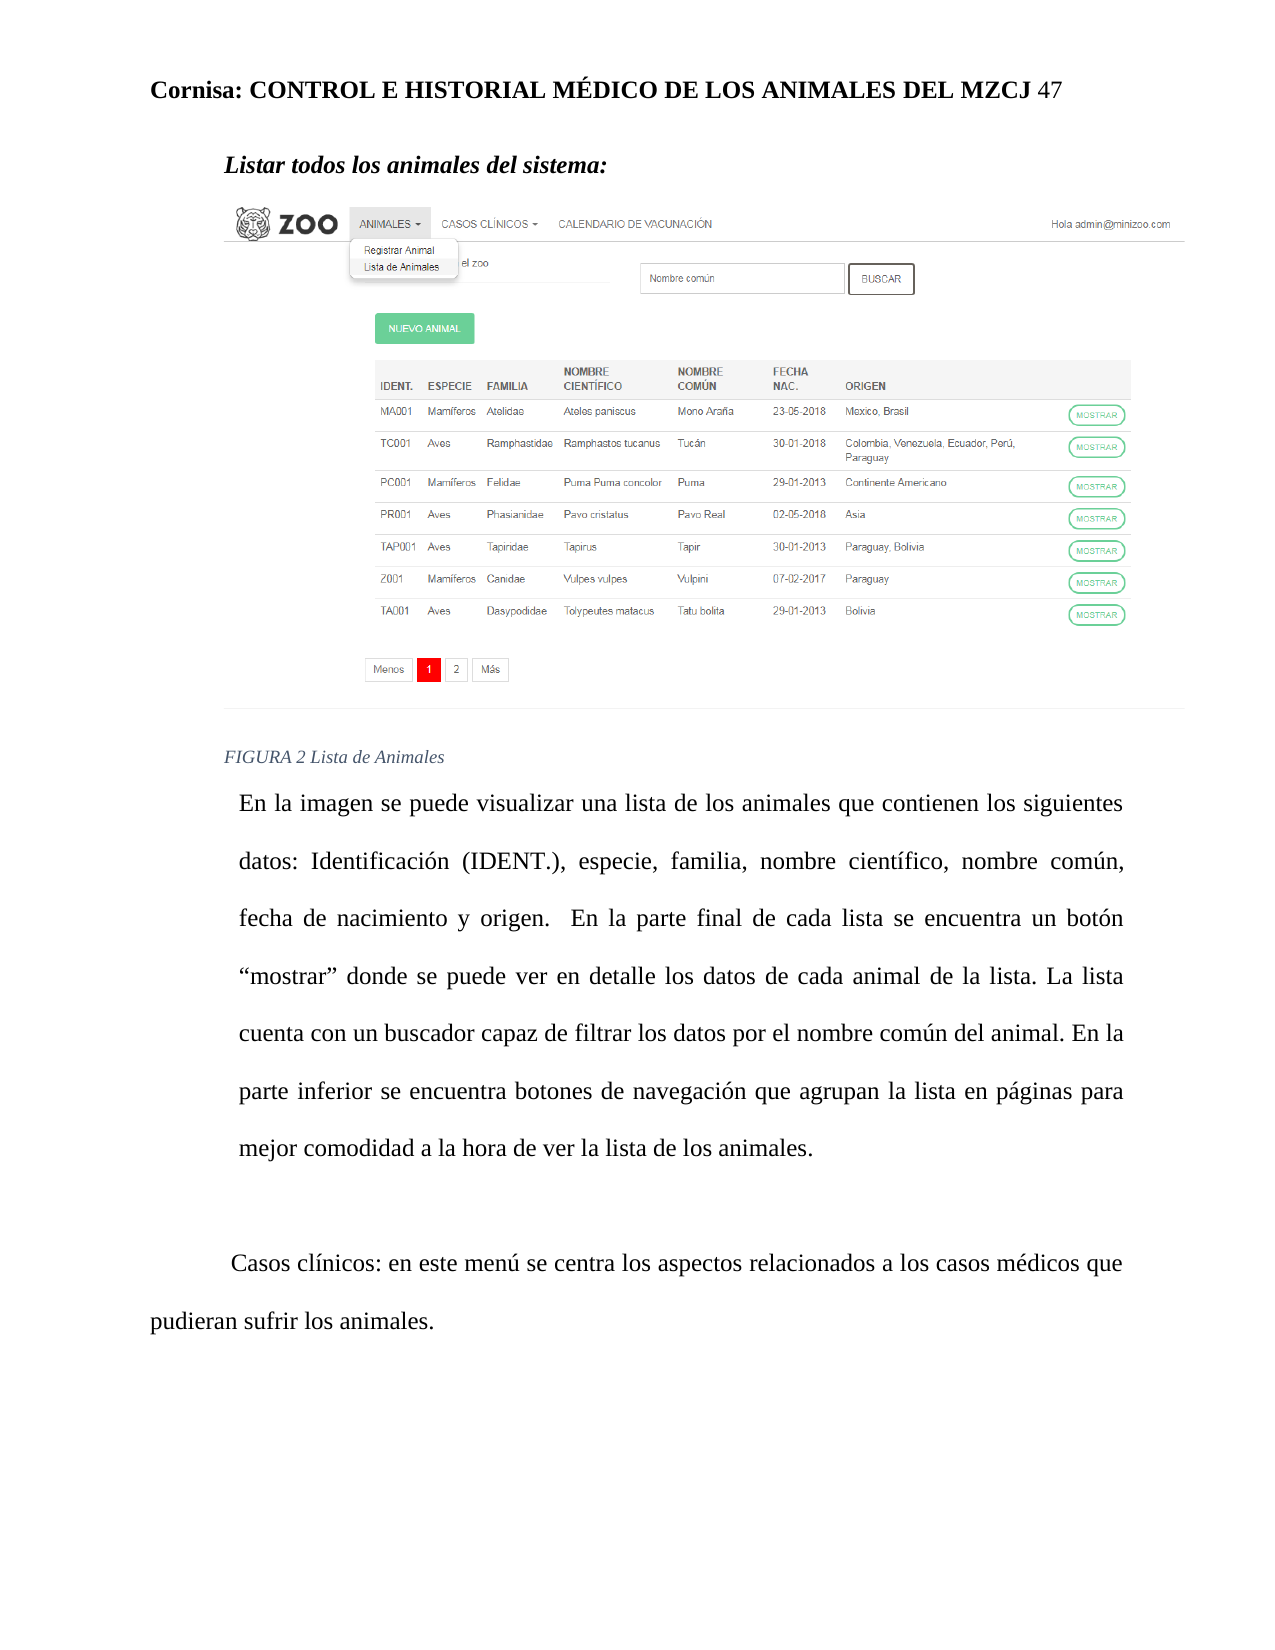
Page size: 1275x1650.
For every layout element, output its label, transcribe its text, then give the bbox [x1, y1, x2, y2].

text Casos clínicos: en este menú se centra los aspectos relacionados a los casos médicos que pudieran sufrir los animales. [150, 1248, 1125, 1334]
picture [223, 207, 1185, 718]
text FIGURA 2 Lista de Animales [150, 746, 1125, 767]
text En la imagen se puede visualizar una lista de los animales que contienen los siguientes datos: Identificación (IDENT.), especie, familia, nombre científico, nombre común, fecha de nacimiento y origen. En la parte final de cada lista se encuentra un botón “mostrar” donde se puede ver en detalle los datos de cada animal de la lista. La lista cuenta con un buscador capaz de filtrar los datos por el nombre común del animal. En la parte inferior se encuentra botones de navegación que agrupan la lista en páginas para mejor comodidad a la hora de ver la lista de los animales. [239, 788, 1125, 1162]
subtitle Listar todos los animales del sistema: [150, 150, 1125, 179]
